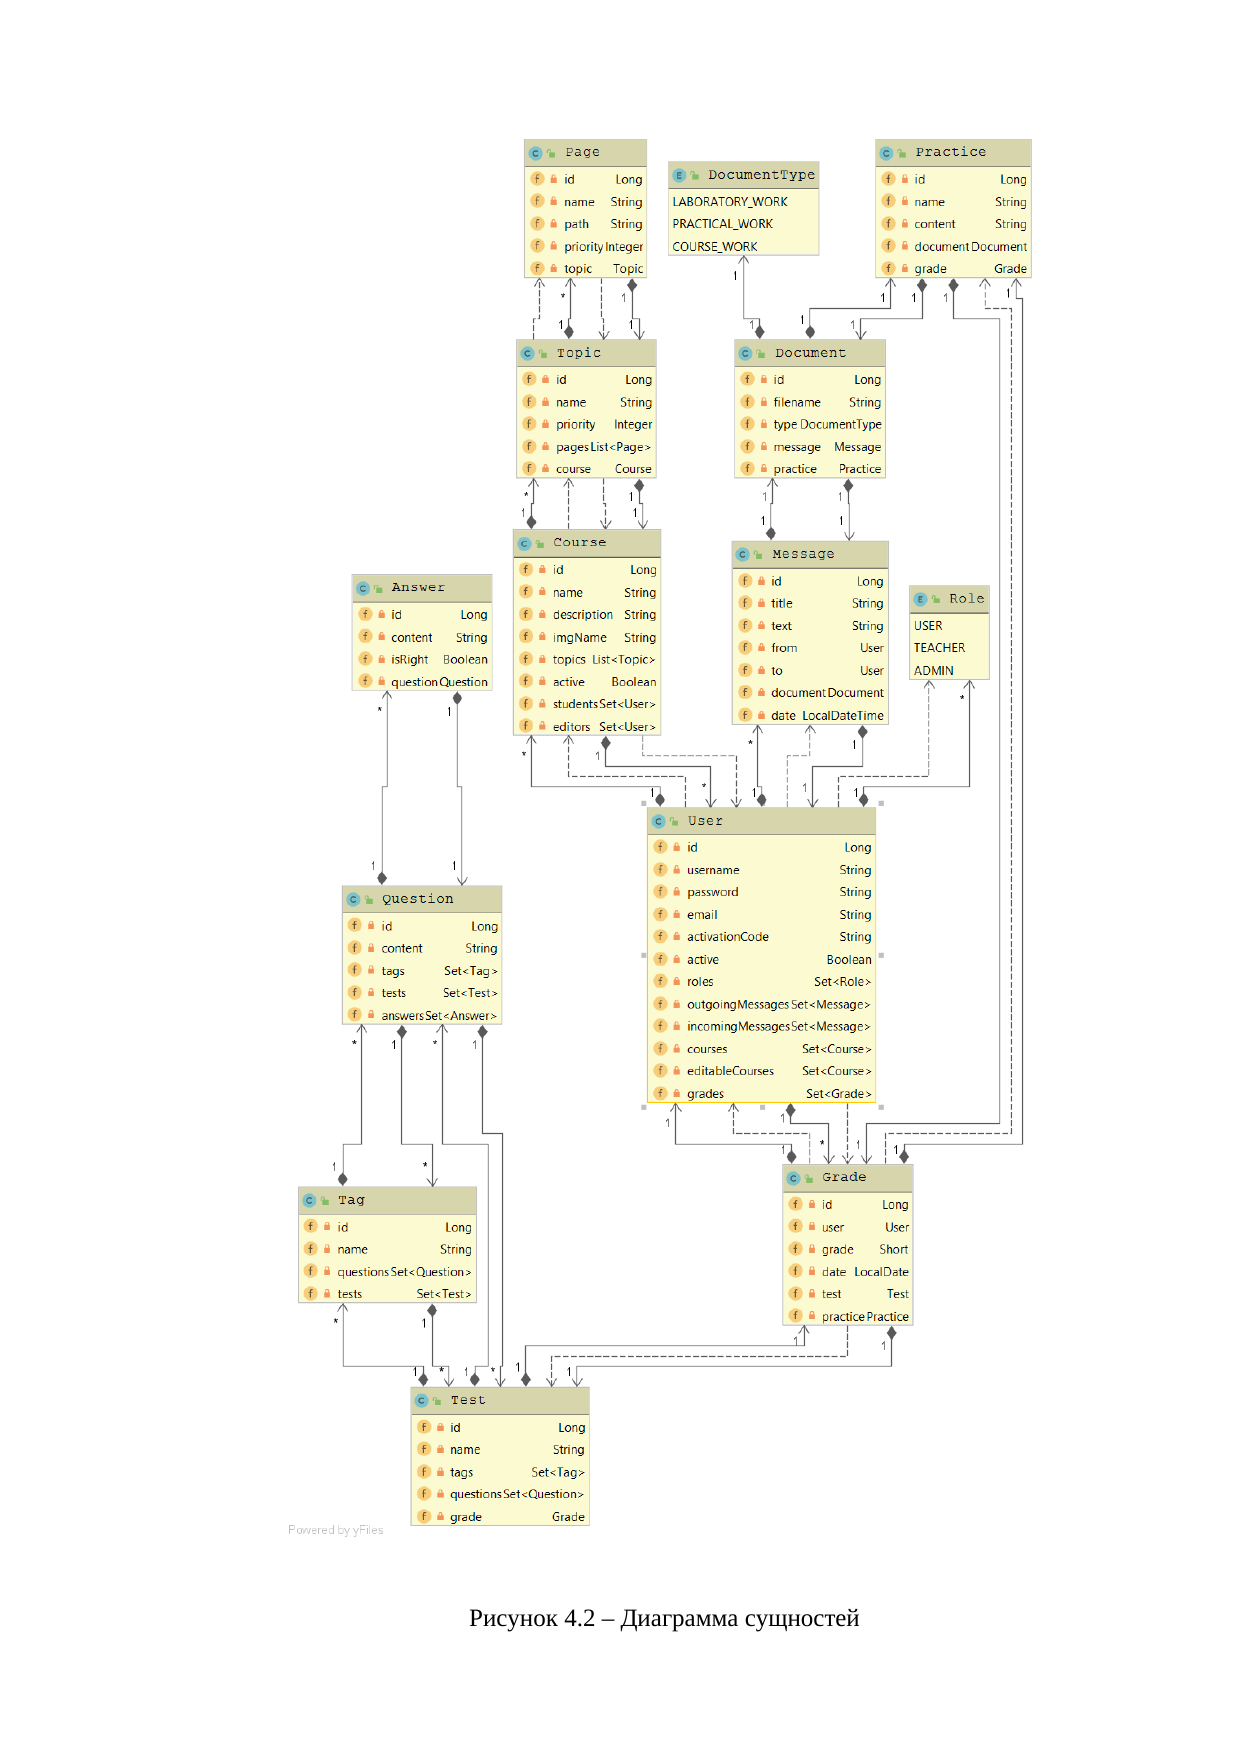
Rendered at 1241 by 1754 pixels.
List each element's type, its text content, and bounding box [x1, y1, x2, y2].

text Рисунок 4.2 – Диаграмма сущностей [177, 1603, 1152, 1632]
picture [277, 118, 1052, 1546]
